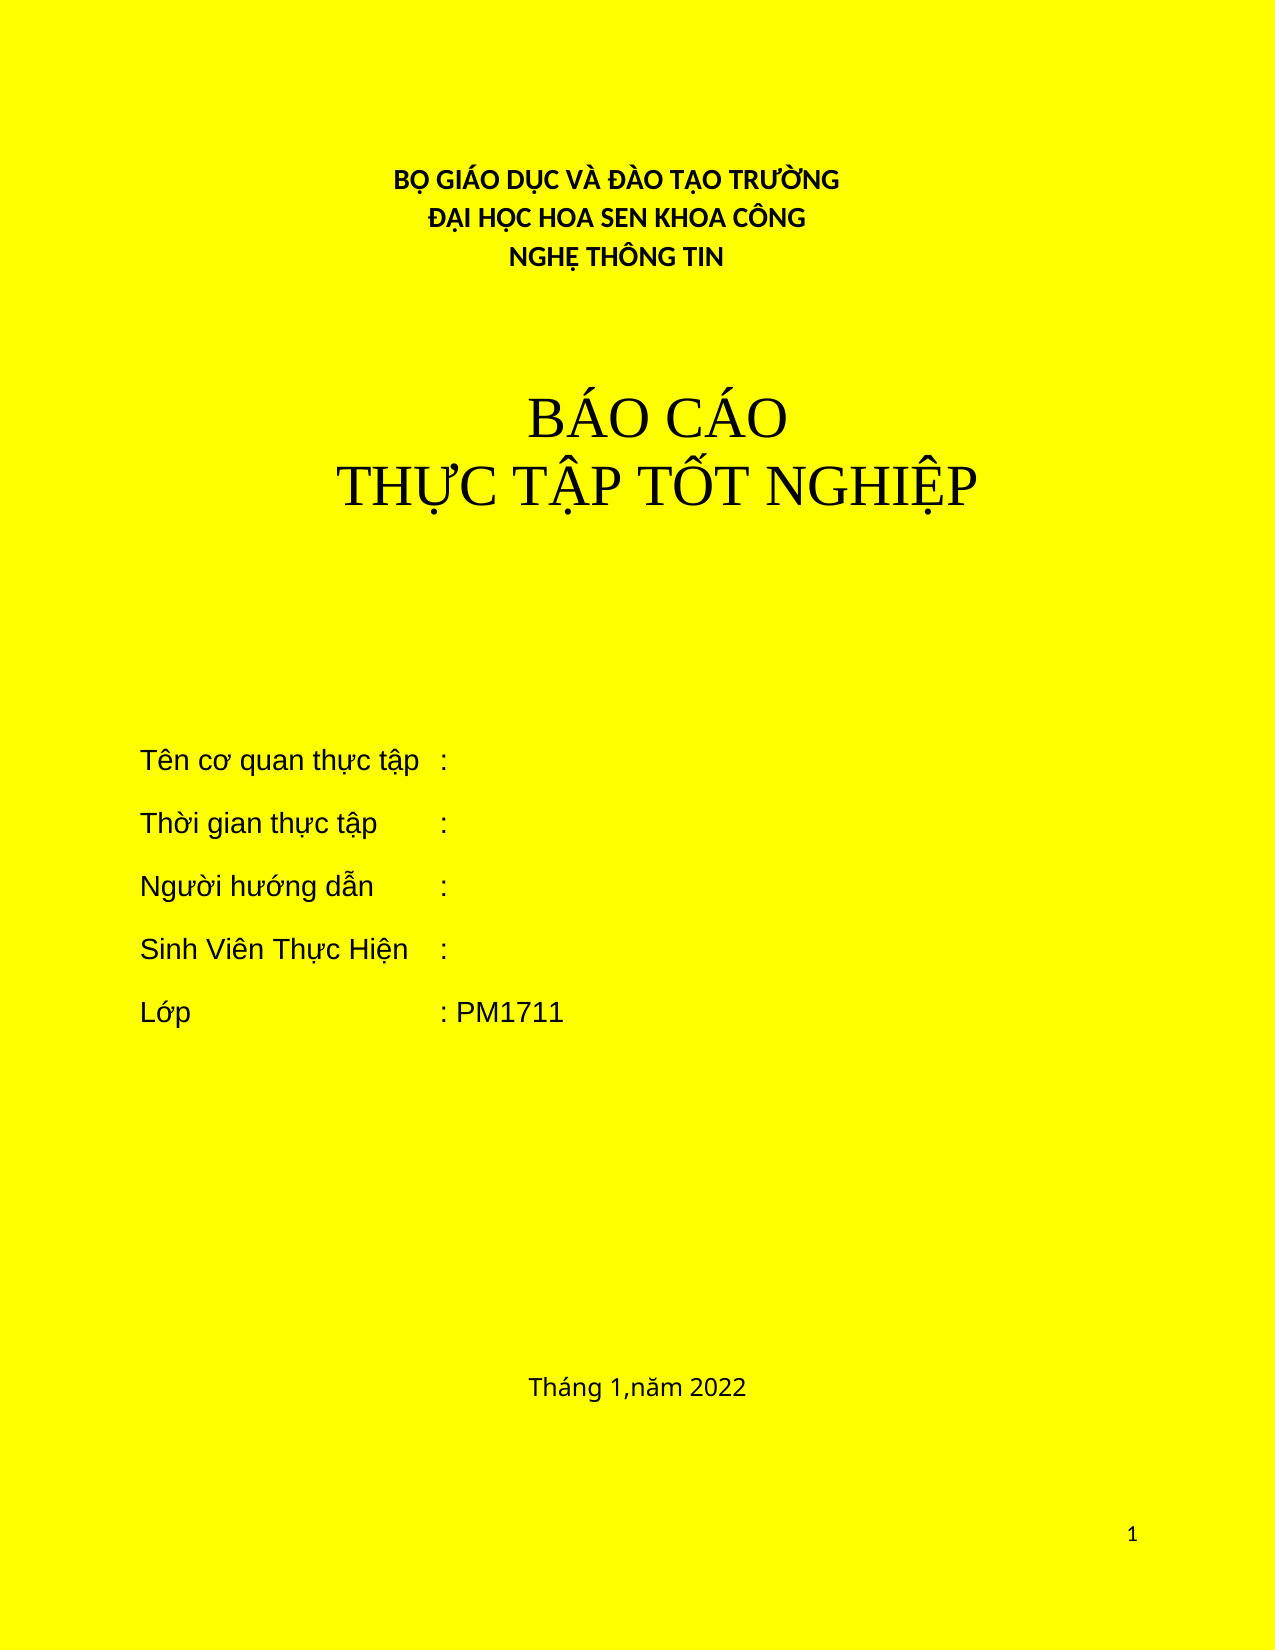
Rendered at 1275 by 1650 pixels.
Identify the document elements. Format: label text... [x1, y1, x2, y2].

text Người hướng dẫn : [139, 869, 1137, 902]
text Lớp : PM1711 [139, 994, 1137, 1028]
text Tên cơ quan thực tập : [139, 743, 1137, 777]
text BỘ GIÁO DỤC VÀ ĐÀO TẠO TRƯỜNG ĐẠI HỌC HOA SEN KHOA CÔNG NGHỆ THÔNG TIN [390, 161, 843, 273]
text Sinh Viên Thực Hiện : [139, 932, 1137, 965]
text Thời gian thực tập : [139, 806, 1137, 840]
text Tháng 1,năm 2022 [355, 1370, 920, 1404]
